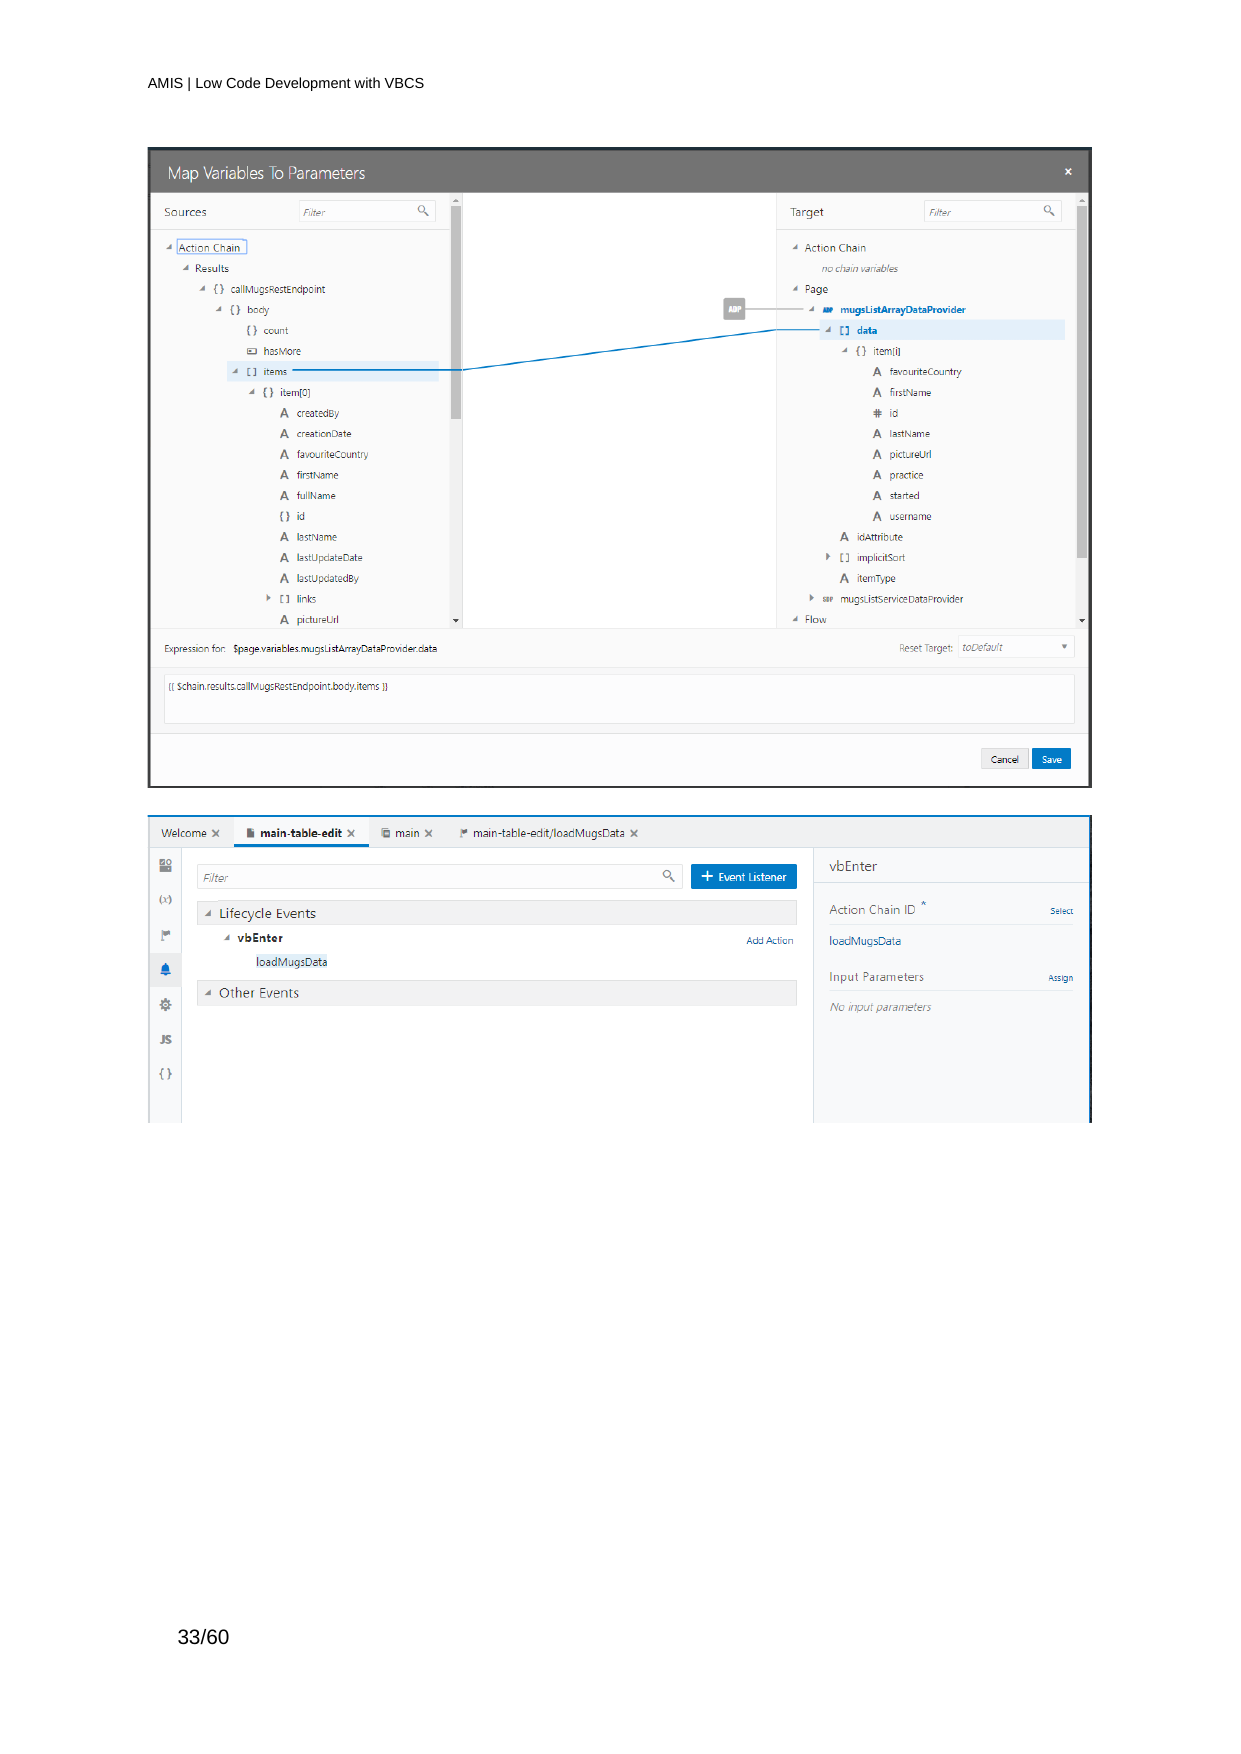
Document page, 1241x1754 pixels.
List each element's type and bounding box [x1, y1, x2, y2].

picture [147, 147, 1092, 788]
picture [147, 815, 1092, 1123]
